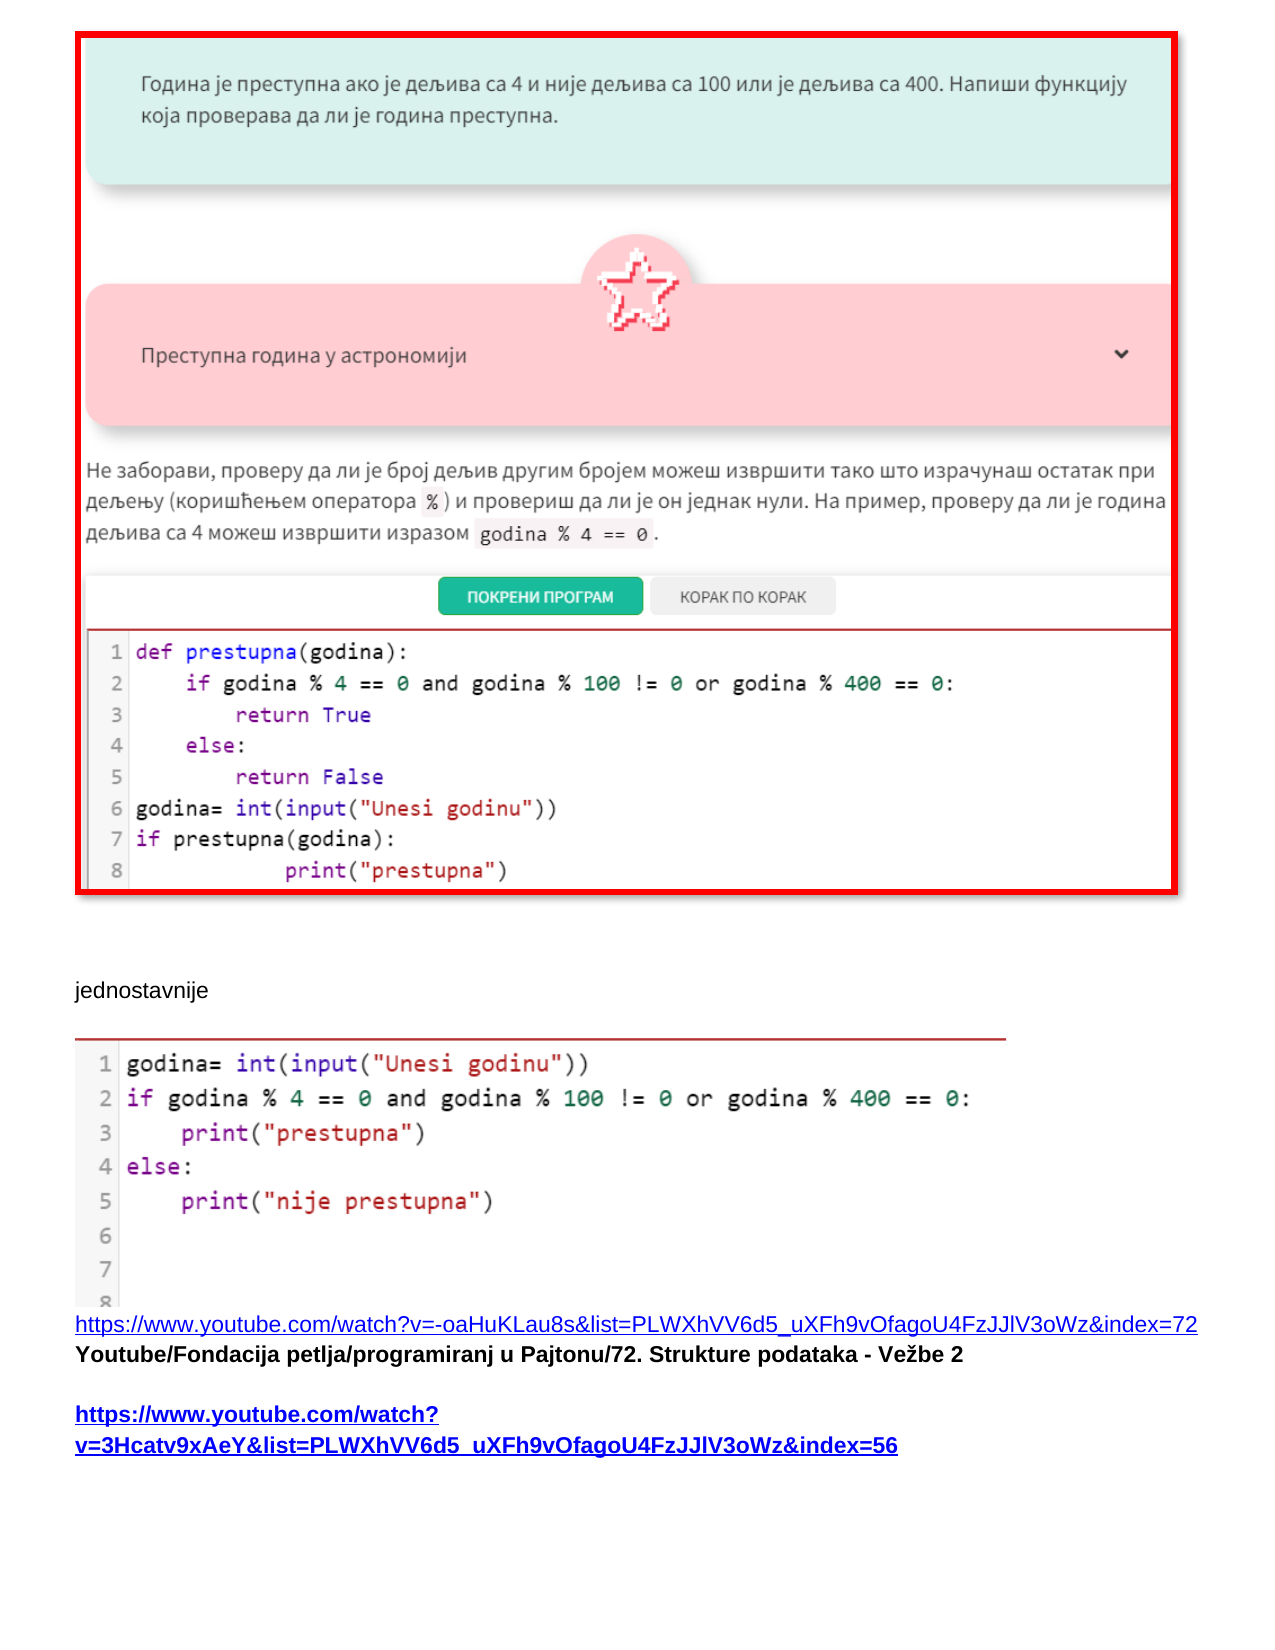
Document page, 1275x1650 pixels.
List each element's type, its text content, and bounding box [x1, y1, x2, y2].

text https://www.youtube.com/watch?v=-oaHuKLau8s&list=PLWXhVV6d5_uXFh9vOfagoU4FzJJlV3oWz&index=72 [75, 1311, 1200, 1337]
picture [75, 1037, 1007, 1307]
picture [81, 38, 1171, 889]
text Youtube/Fondacija petlja/programiranj u Pajtonu/72. Strukture podataka - Vežbe 2 [75, 1341, 1200, 1367]
text https://www.youtube.com/watch?v=3Hcatv9xAeY&list=PLWXhVV6d5_uXFh9vOfagoU4FzJJlV3oWz&index=56 [75, 1401, 1200, 1458]
text jednostavnije [75, 977, 1200, 1003]
